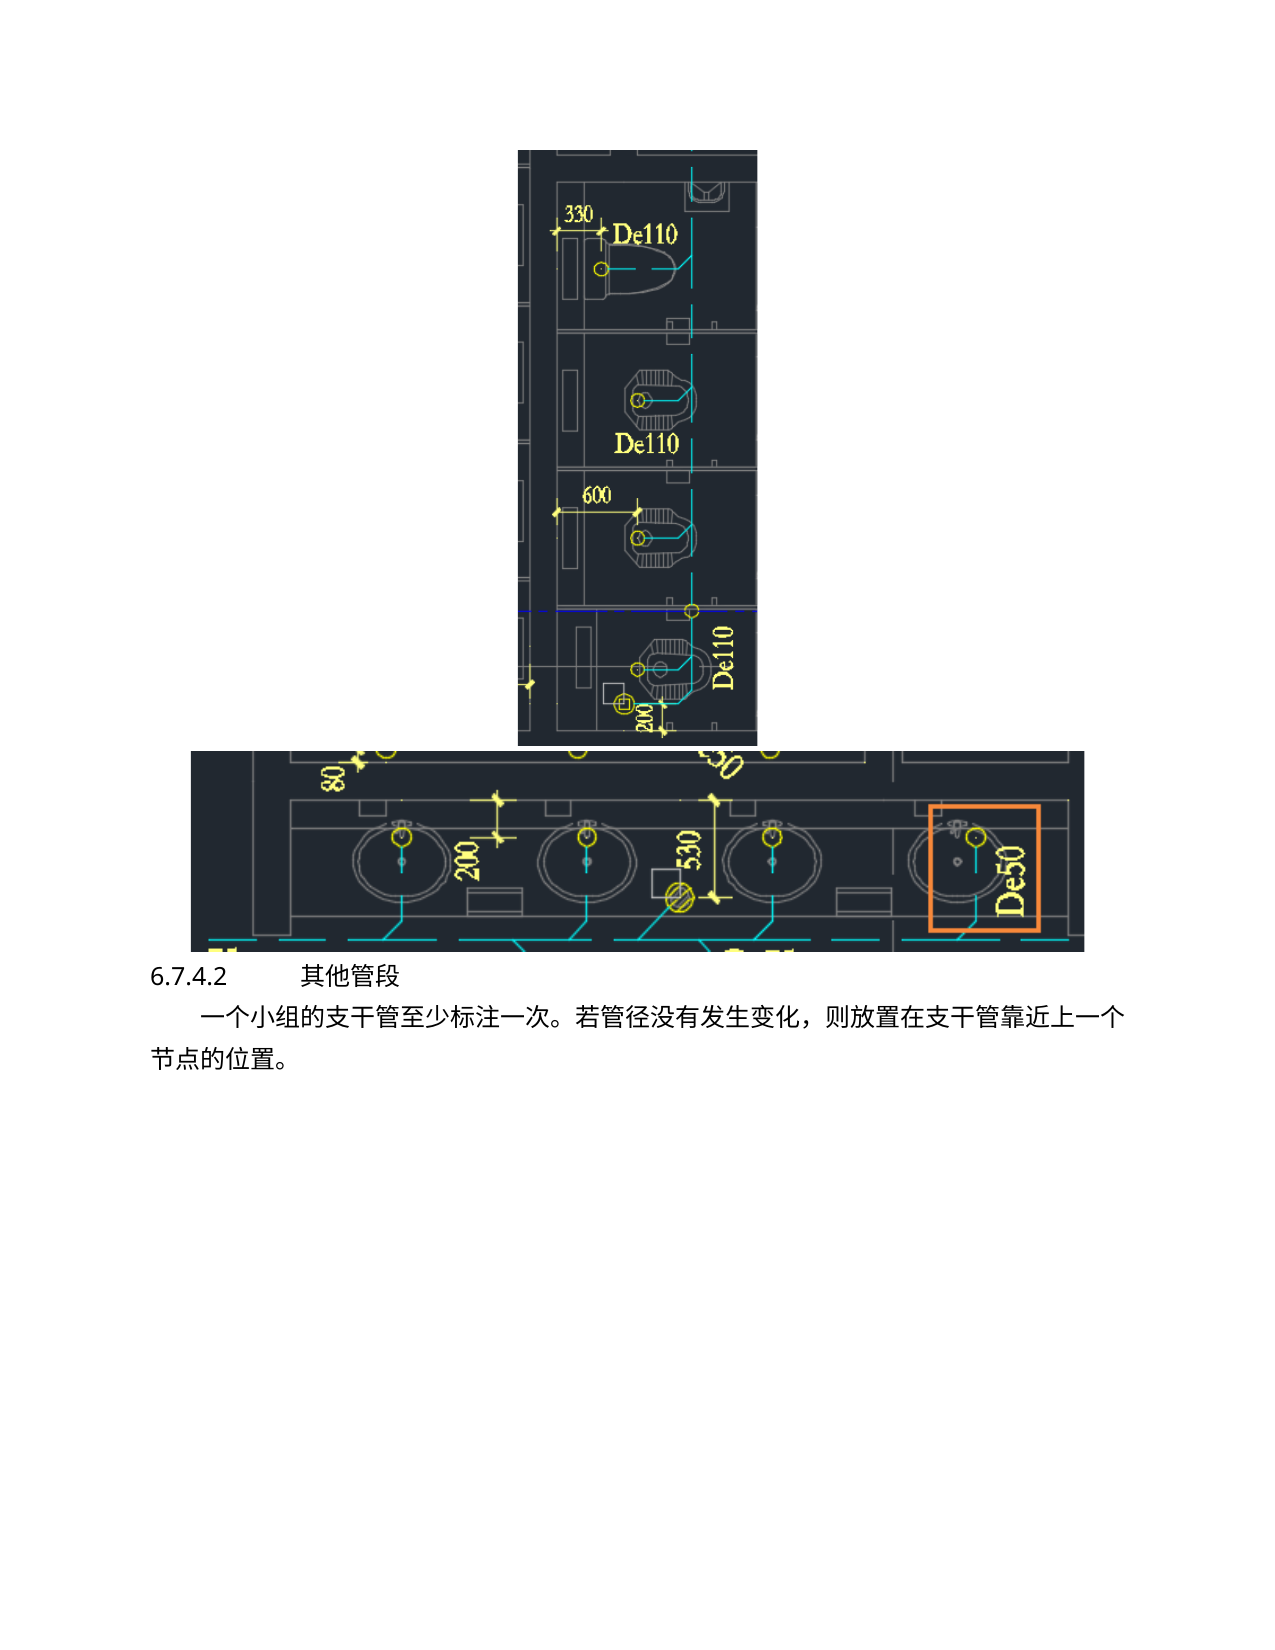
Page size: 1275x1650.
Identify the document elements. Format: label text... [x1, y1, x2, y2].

picture [517, 150, 758, 746]
subtitle 其他管段 [150, 956, 1125, 992]
text 一个小组的支干管至少标注一次。若管径没有发生变化，则放置在支干管靠近上一个节点的位置。 [150, 998, 1125, 1076]
picture [190, 751, 1085, 952]
